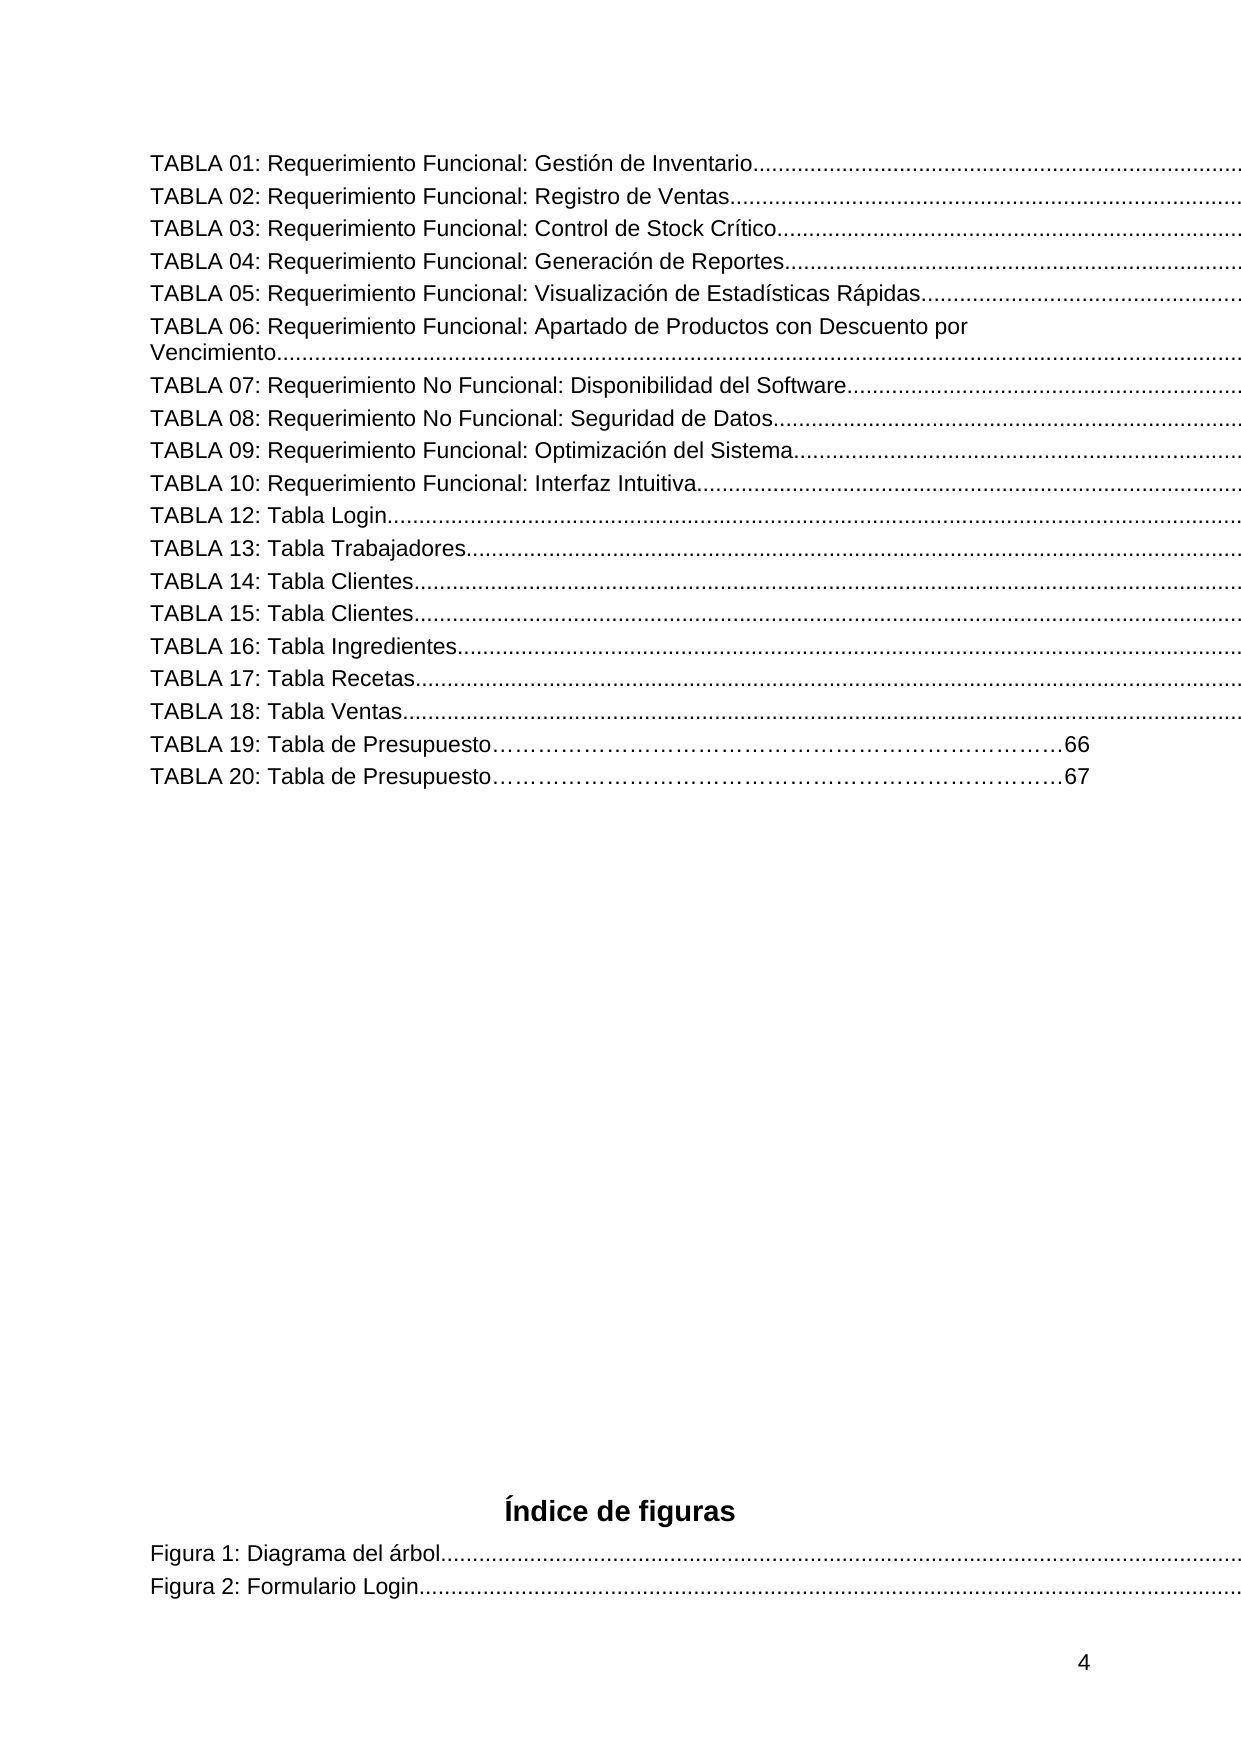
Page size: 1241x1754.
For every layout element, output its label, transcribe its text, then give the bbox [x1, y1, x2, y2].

subtitle Índice de figuras [150, 1494, 1090, 1528]
